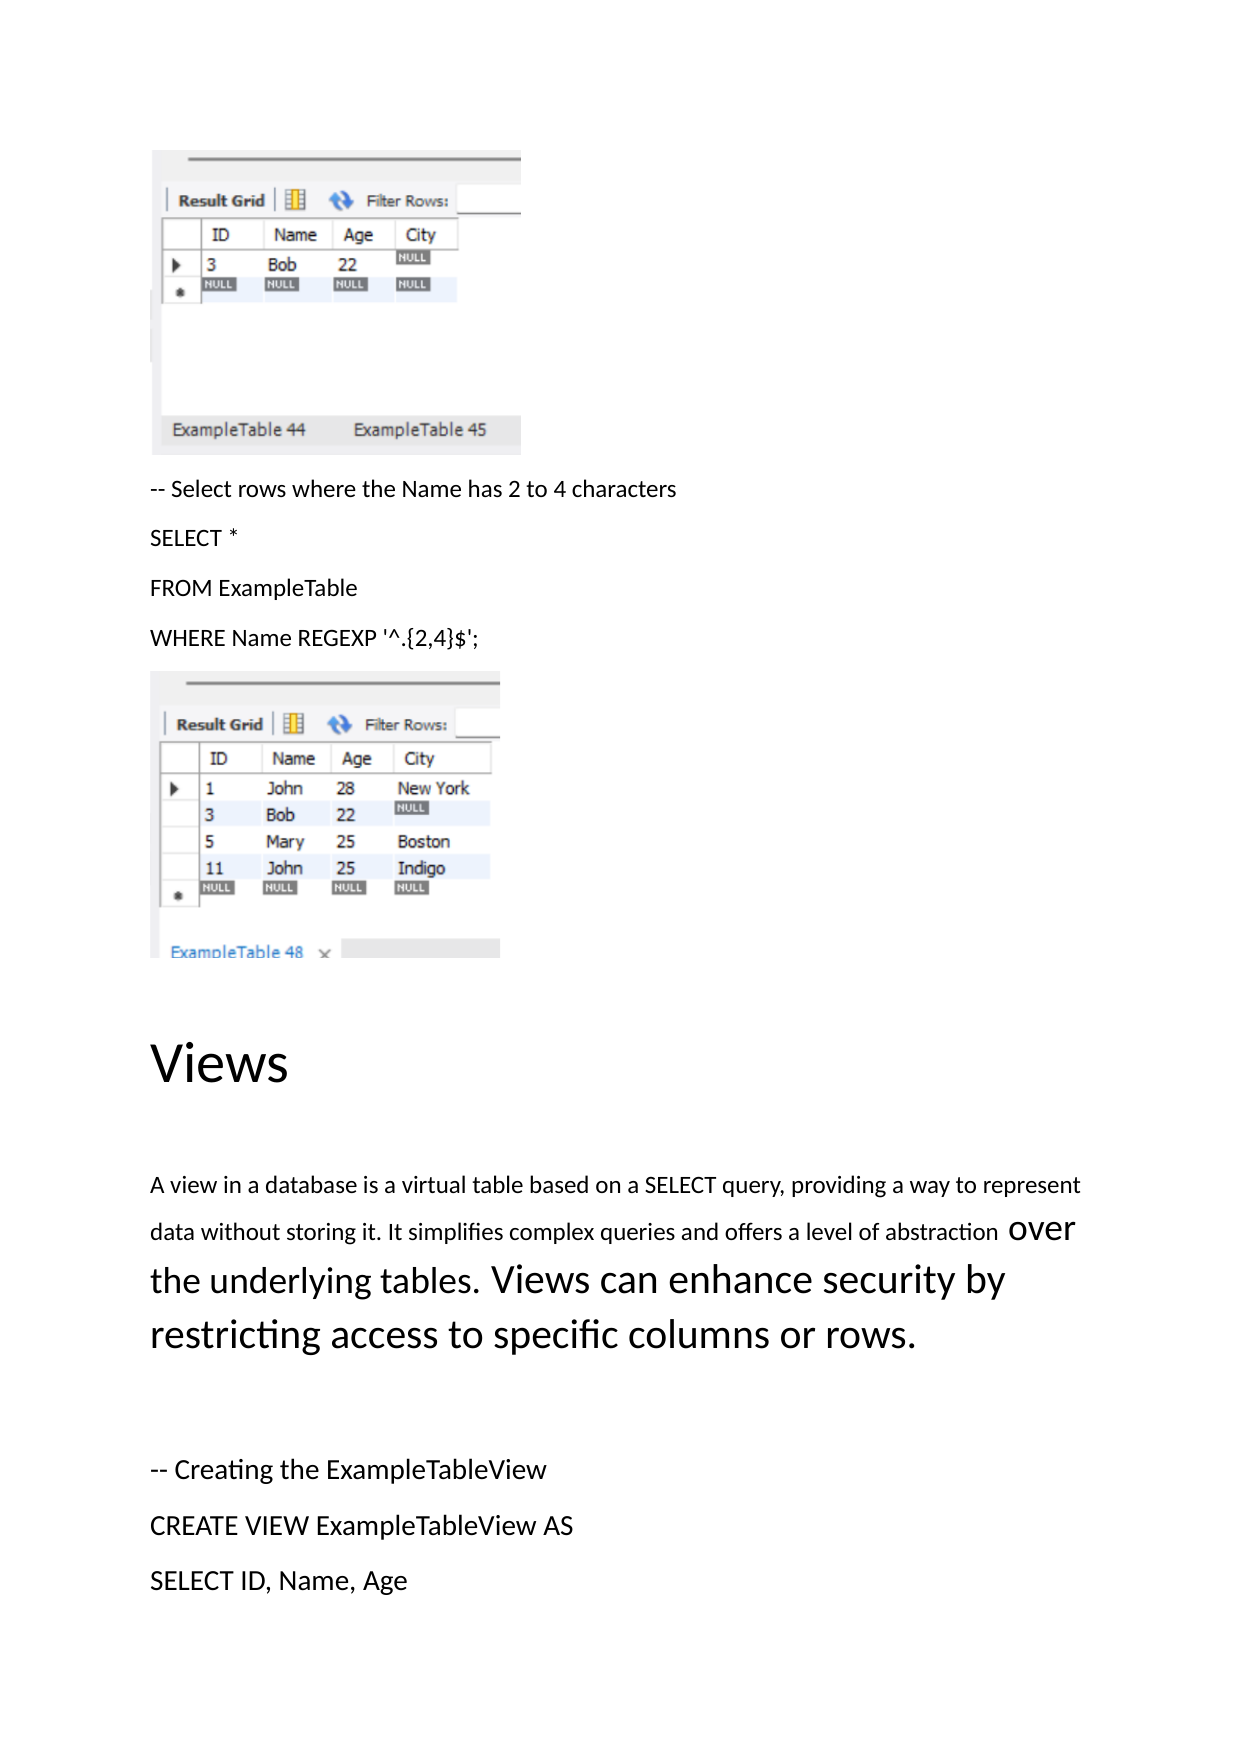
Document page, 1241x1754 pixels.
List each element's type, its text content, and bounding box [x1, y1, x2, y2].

text CREATE VIEW ExampleTableView AS [150, 1507, 1090, 1542]
text SELECT * [150, 523, 1090, 553]
text -- Select rows where the Name has 2 to 4 characters [150, 473, 1090, 503]
text Views [150, 1026, 1090, 1097]
text -- Creating the ExampleTableView [150, 1451, 1090, 1487]
text SELECT ID, Name, Age [150, 1562, 1090, 1597]
picture [150, 150, 521, 455]
text FROM ExampleTable [150, 572, 1090, 603]
picture [150, 671, 501, 958]
text WHERE Name REGEXP '^.{2,4}$'; [150, 622, 1090, 652]
text A view in a database is a virtual table based on a SELECT query, providing a way to represent data without storing it. It simplifies complex queries and offers a level of abstraction over the underlying tables. Views can enhance security by restricting access to specific columns or rows. [150, 1169, 1090, 1359]
